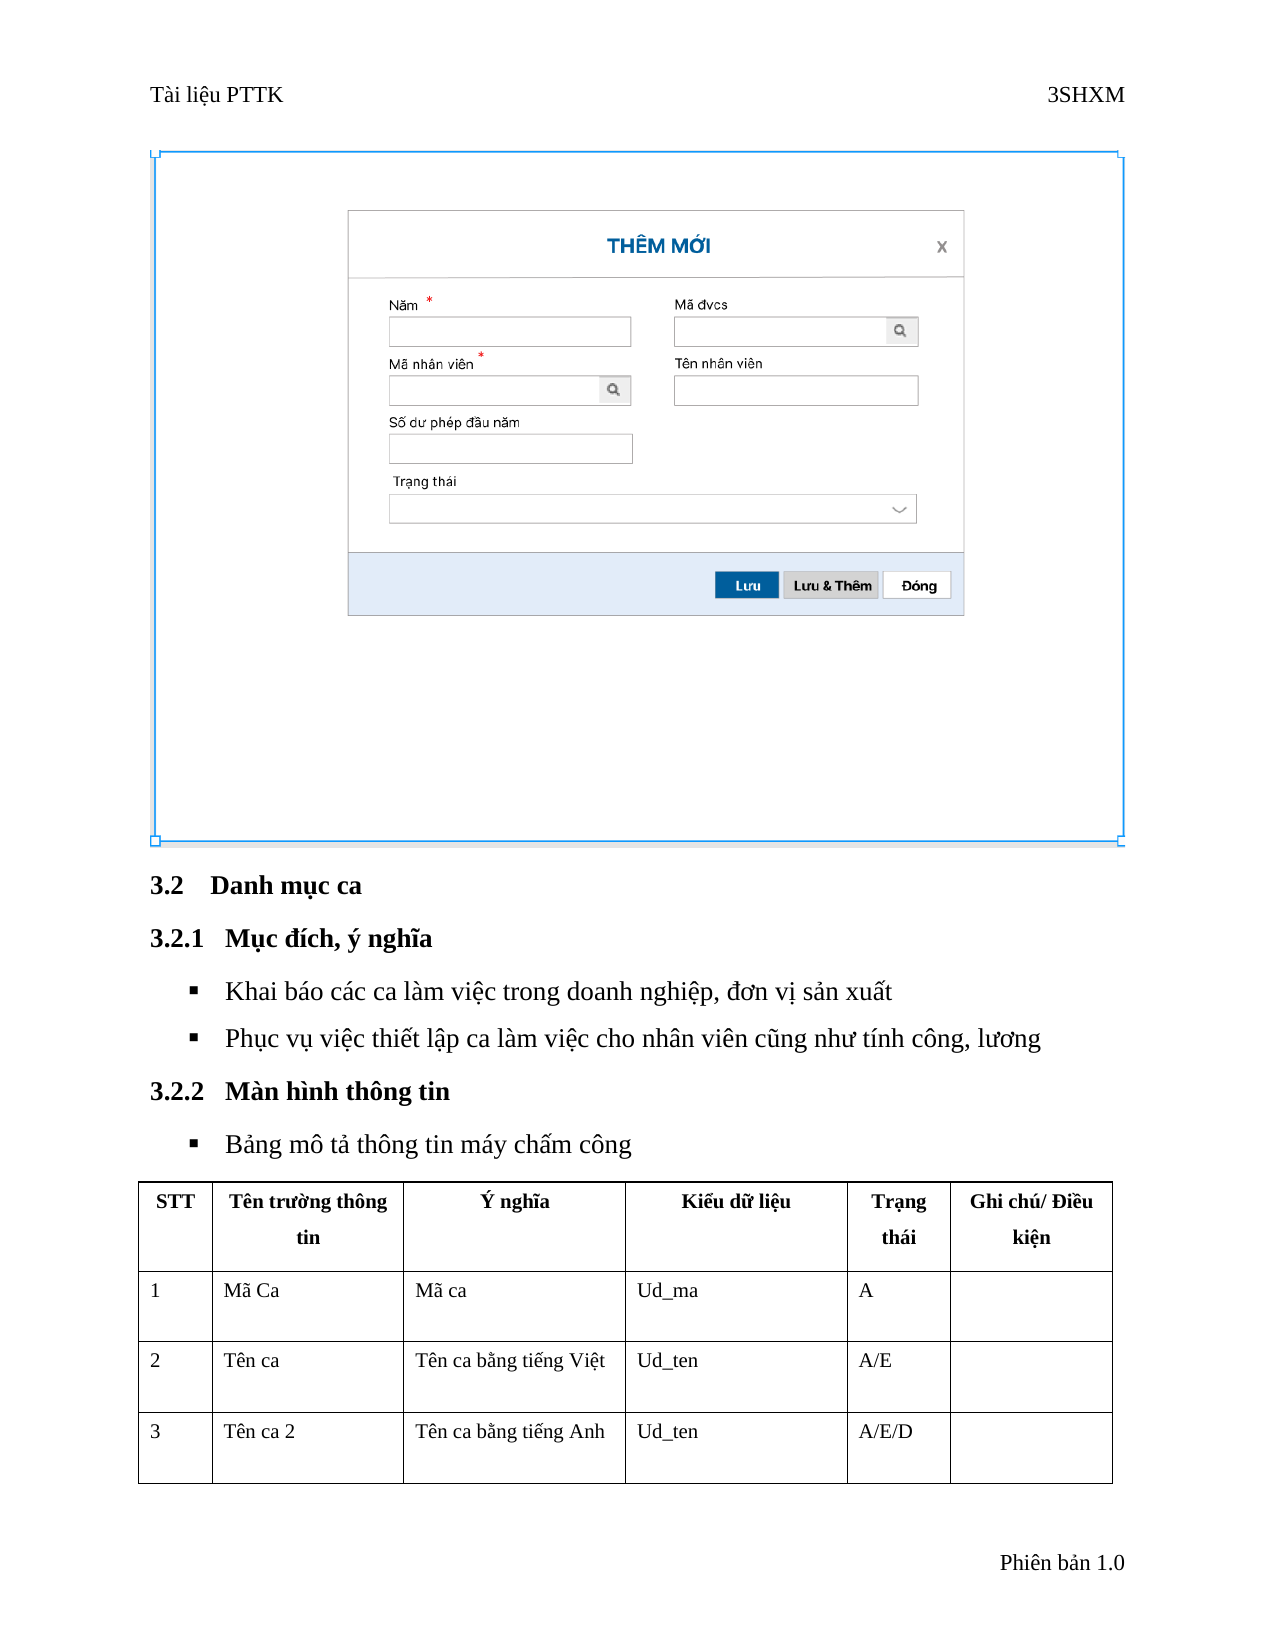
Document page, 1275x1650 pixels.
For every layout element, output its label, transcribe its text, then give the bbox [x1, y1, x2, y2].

table_cell Ud_ten [626, 1342, 847, 1412]
table_header Kiểu dữ liệu [626, 1183, 847, 1271]
table_header Tên trường thông tin [213, 1183, 403, 1271]
table_cell 1 [139, 1272, 212, 1341]
picture [150, 150, 1125, 848]
table_header Ý nghĩa [404, 1183, 625, 1271]
table_cell [951, 1272, 1112, 1341]
table_cell A [848, 1272, 950, 1341]
list Bảng mô tả thông tin máy chấm công [187, 1128, 1125, 1159]
table_cell Mã Ca [213, 1272, 403, 1341]
subtitle Mục đích, ý nghĩa [150, 922, 1125, 953]
table_cell Ud_ma [626, 1272, 847, 1341]
table_header Trạng thái [848, 1183, 950, 1271]
table_cell 2 [139, 1342, 212, 1412]
table_cell 3 [139, 1413, 212, 1482]
table_cell A/E [848, 1342, 950, 1412]
table_cell Ud_ten [626, 1413, 847, 1482]
table_cell Tên ca [213, 1342, 403, 1412]
table_cell [951, 1413, 1112, 1482]
table_header STT [139, 1183, 212, 1271]
table_cell [951, 1342, 1112, 1412]
list Phục vụ việc thiết lập ca làm việc cho nhân viên cũng như tính công, lương [187, 1022, 1125, 1053]
table_cell Mã ca [404, 1272, 625, 1341]
table_cell Tên ca bằng tiếng Việt [404, 1342, 625, 1412]
list Khai báo các ca làm việc trong doanh nghiệp, đơn vị sản xuất [187, 975, 1125, 1007]
subtitle Màn hình thông tin [150, 1075, 1125, 1106]
table_cell Tên ca 2 [213, 1413, 403, 1482]
table_header Ghi chú/ Điều kiện [951, 1183, 1112, 1271]
table_cell A/E/D [848, 1413, 950, 1482]
subtitle Danh mục ca [150, 869, 1125, 901]
table_cell Tên ca bằng tiếng Anh [404, 1413, 625, 1482]
